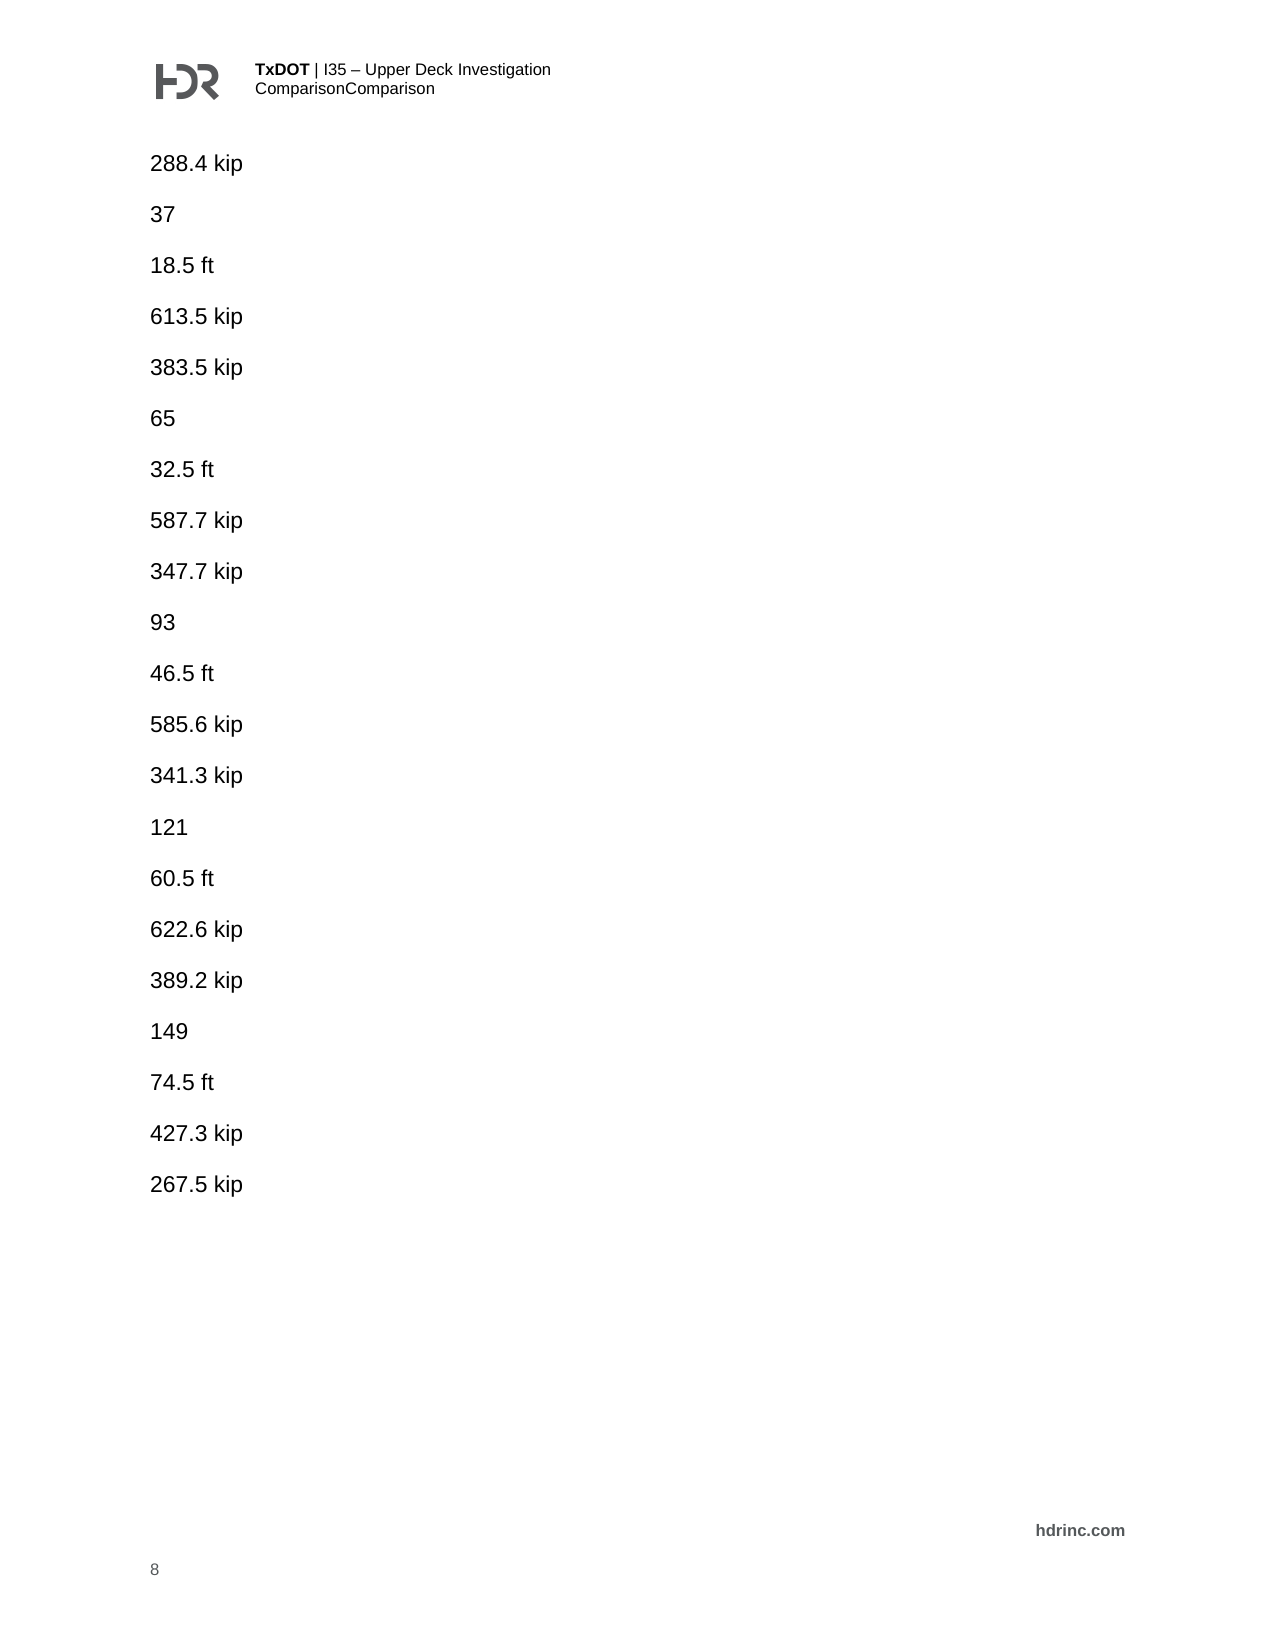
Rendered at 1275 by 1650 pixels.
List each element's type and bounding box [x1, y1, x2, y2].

picture [150, 60, 222, 104]
